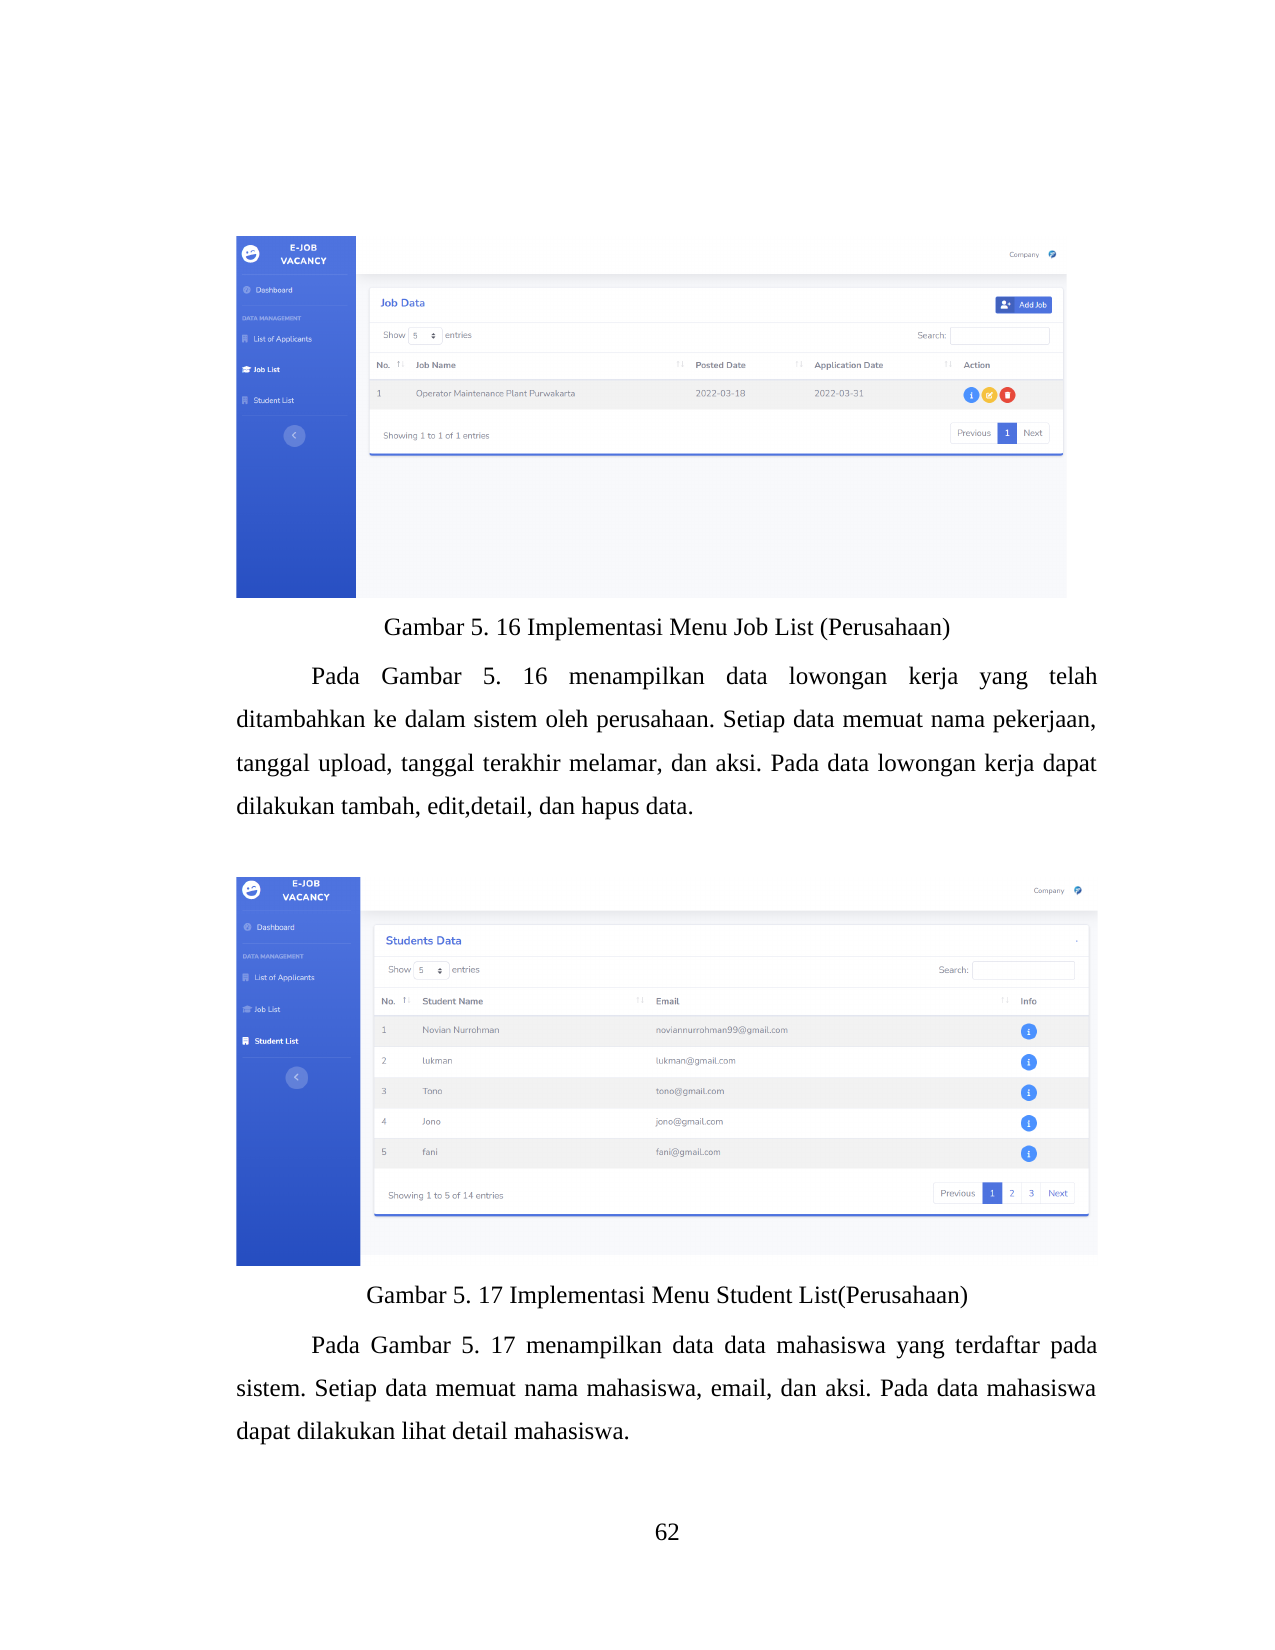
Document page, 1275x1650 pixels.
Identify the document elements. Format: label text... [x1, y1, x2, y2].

text Gambar 5. 16 Implementasi Menu Job List (Perusahaan) [236, 612, 1098, 641]
picture [236, 236, 1067, 598]
text Pada Gambar 5. 17 menampilkan data data mahasiswa yang terdaftar pada sistem. Setiap data memuat nama mahasiswa, email, dan aksi. Pada data mahasiswa dapat dilakukan lihat detail mahasiswa. [236, 1330, 1098, 1445]
picture [236, 877, 1098, 1266]
text Pada Gambar 5. 16 menampilkan data lowongan kerja yang telah ditambahkan ke dalam sistem oleh perusahaan. Setiap data memuat nama pekerjaan, tanggal upload, tanggal terakhir melamar, dan aksi. Pada data lowongan kerja dapat dilakukan tambah, edit,detail, dan hapus data. [236, 661, 1098, 819]
text Gambar 5. 17 Implementasi Menu Student List(Perusahaan) [236, 1280, 1098, 1309]
